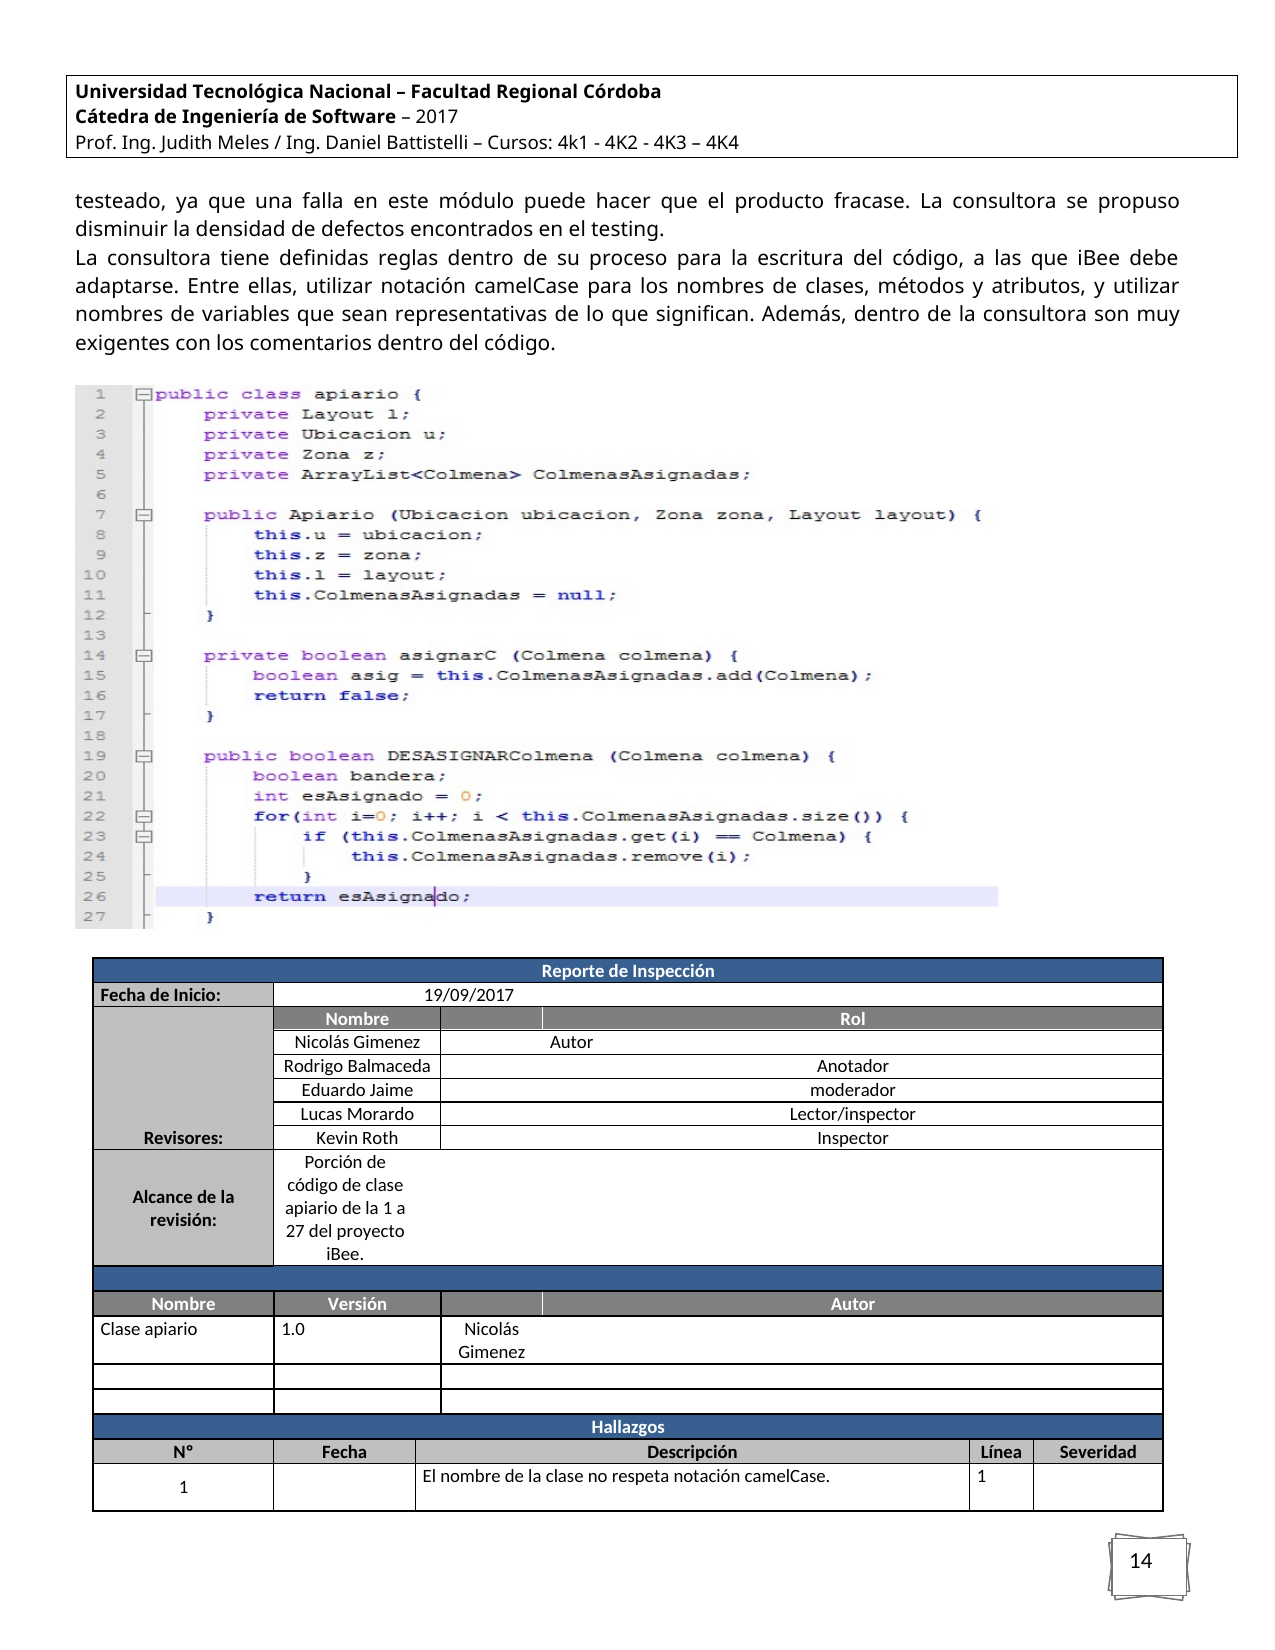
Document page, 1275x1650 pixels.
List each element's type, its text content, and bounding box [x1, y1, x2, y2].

table_cell [1034, 1464, 1162, 1510]
table_cell Kevin Roth [274, 1126, 440, 1149]
table_cell Lector/inspector [543, 1103, 1162, 1125]
table_cell Rol [543, 1007, 1162, 1029]
table_cell Descripción [416, 1440, 969, 1463]
table_cell Severidad [1034, 1440, 1162, 1463]
table_cell [442, 1292, 542, 1315]
table_cell Autor [543, 1031, 1162, 1053]
text La consultora tiene definidas reglas dentro de su proceso para la escritura del código, a las que iBee debe adaptarse. Entre ellas, utilizar notación camelCase para los nombres de clases, métodos y atributos, y utilizar nombres de variables que sean representativas de lo que significan. Además, dentro de la consultora son muy exigentes con los comentarios dentro del código. [75, 243, 1181, 356]
table_cell Lucas Morardo [274, 1103, 440, 1125]
table_cell Porción de código de clase apiario de la 1 a 27 del proyecto iBee. [274, 1150, 416, 1265]
table_cell Inspector [543, 1126, 1162, 1149]
table_cell [94, 1365, 273, 1388]
table_cell Línea [970, 1440, 1033, 1463]
table_cell Fecha de Inicio: [94, 983, 273, 1006]
table_cell [94, 1266, 1162, 1290]
table_cell [94, 1390, 273, 1413]
table_cell [441, 1079, 542, 1101]
table_cell 19/09/2017 [416, 983, 1162, 1006]
table_cell 1.0 [275, 1317, 440, 1363]
table_cell [543, 1390, 1162, 1413]
table_cell El nombre de la clase no respeta notación camelCase. [416, 1464, 969, 1510]
table_cell [441, 1055, 542, 1077]
table_cell [274, 1464, 415, 1510]
table_cell Revisores: [94, 1007, 273, 1149]
table_cell Autor [543, 1292, 1162, 1315]
table_cell Nombre [94, 1292, 273, 1315]
table_cell [441, 1126, 542, 1149]
table_cell [274, 983, 416, 1006]
table_cell [275, 1390, 440, 1413]
table_cell Clase apiario [94, 1317, 273, 1363]
table_cell Fecha [274, 1440, 415, 1463]
table_cell Rodrigo Balmaceda [274, 1055, 440, 1077]
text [75, 186, 1181, 243]
table_cell [543, 1317, 1162, 1363]
table_cell Nombre [274, 1007, 440, 1029]
table_cell [442, 1365, 542, 1388]
table_cell Versión [275, 1292, 440, 1315]
table_cell [441, 1103, 542, 1125]
table_cell Nicolás Gimenez [274, 1031, 440, 1053]
table_cell Eduardo Jaime [274, 1079, 440, 1101]
table_cell 1 [94, 1464, 273, 1510]
table_cell Nº [94, 1440, 273, 1463]
table_cell moderador [543, 1079, 1162, 1101]
table_header Reporte de Inspección [94, 959, 1162, 982]
table_cell Anotador [543, 1055, 1162, 1077]
table_cell [275, 1365, 440, 1388]
table_cell [416, 1150, 1162, 1265]
table_cell 1 [970, 1464, 1033, 1510]
table_cell [442, 1390, 542, 1413]
table_cell [441, 1007, 542, 1029]
table_cell [543, 1365, 1162, 1388]
table_cell Alcance de la revisión: [94, 1150, 273, 1265]
table_cell Hallazgos [94, 1415, 1162, 1438]
table_cell [441, 1031, 542, 1053]
picture [75, 385, 999, 929]
table_cell Nicolás Gimenez [442, 1317, 542, 1363]
